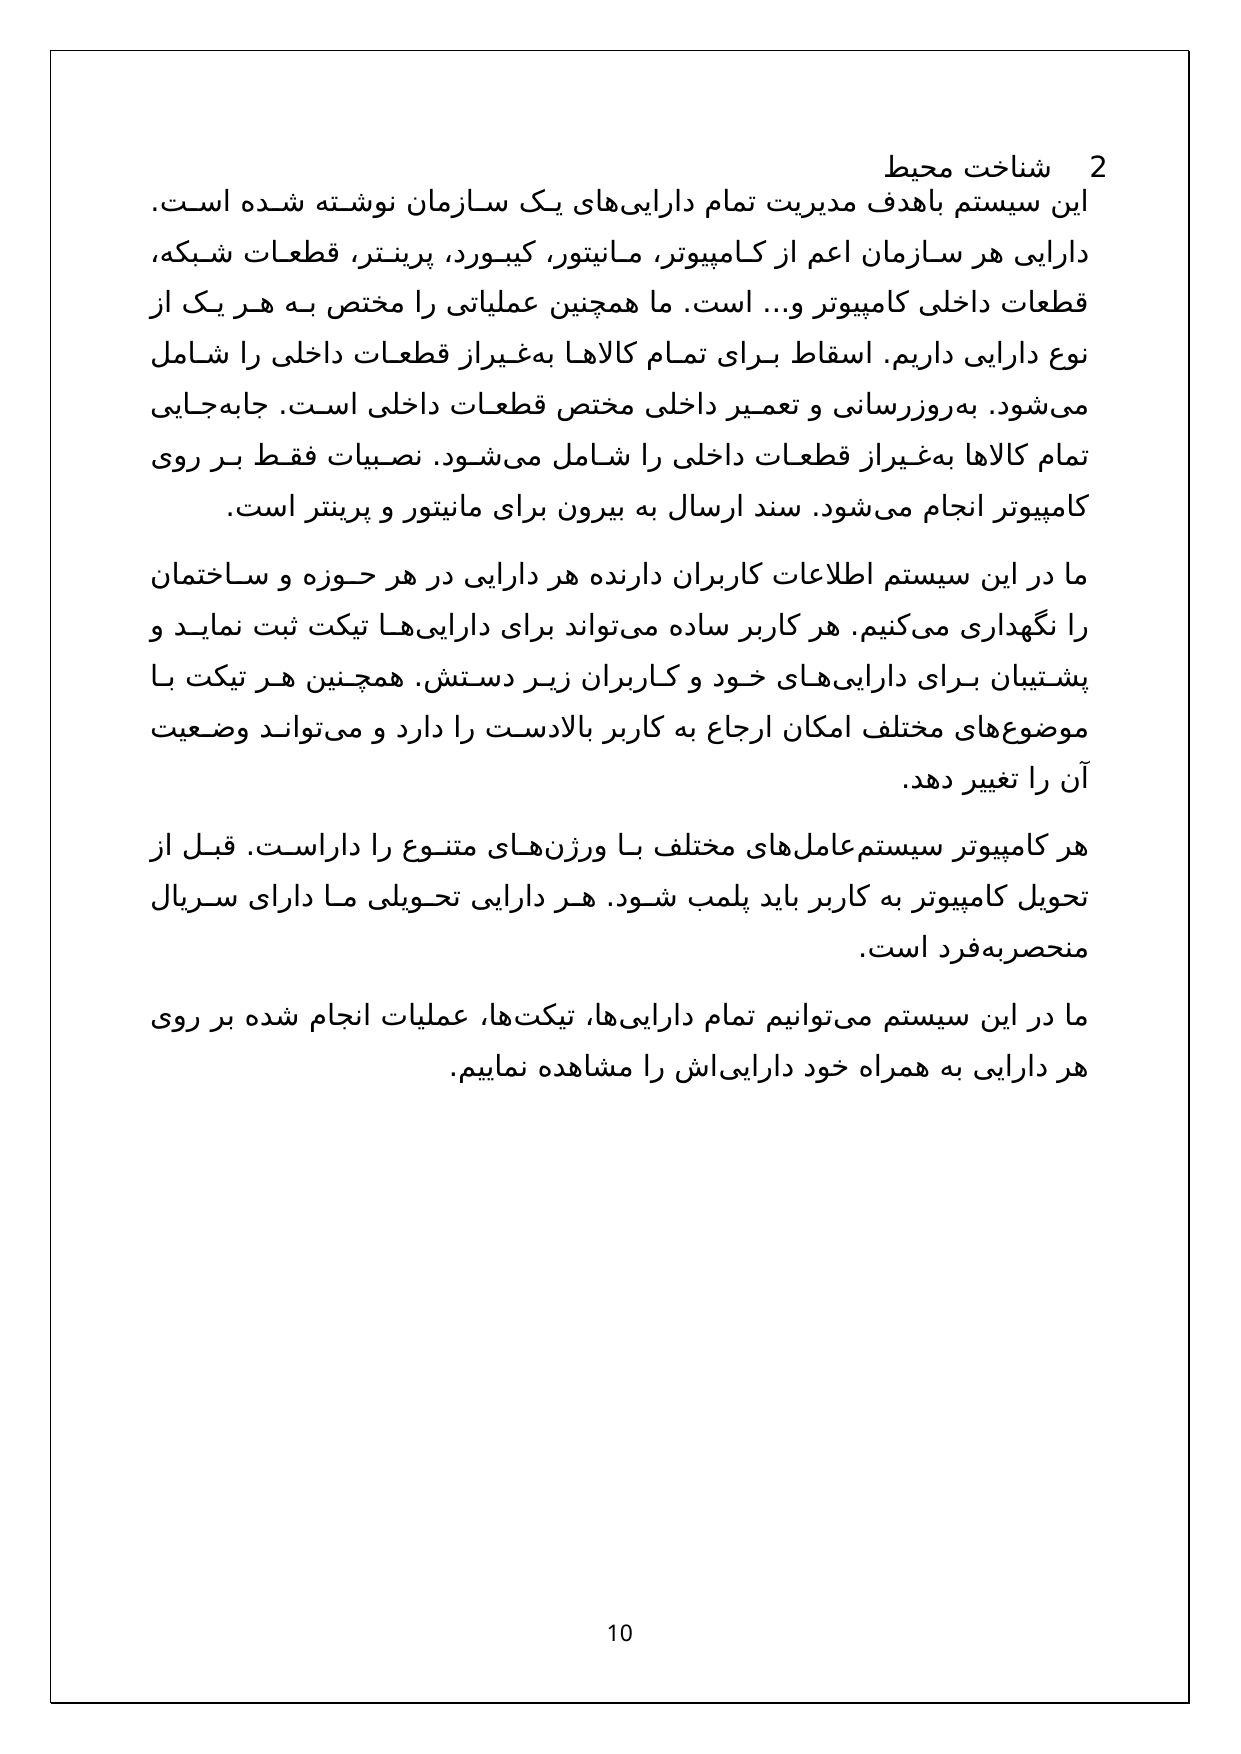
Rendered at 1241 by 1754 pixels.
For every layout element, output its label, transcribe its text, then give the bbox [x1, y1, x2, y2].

text ما در این سیستم اطلاعات کاربران دارنده هر دارایی در هر حوزه و ساختمان را نگهداری می‌کنیم. هر کاربر ساده می‌تواند برای دارایی‌ها تیکت ثبت نماید و پشتیبان برای دارایی‌های خود و کاربران زیر دستش. همچنین هر تیکت با موضوع‌های مختلف امکان ارجاع به کاربر بالادست را دارد و می‌تواند وضعیت آن را تغییر دهد. [150, 557, 1089, 795]
text هر کامپیوتر سیستم‌عامل‌های مختلف با ورژن‌های متنوع را داراست. قبل از تحویل کامپیوتر به کاربر باید پلمب شود. هر دارایی تحویلی ما دارای سریال منحصربه‌فرد است. [150, 828, 1089, 964]
subtitle شناخت محیط [150, 150, 1089, 184]
text این سیستم باهدف مدیریت تمام دارایی‌های یک سازمان نوشته شده است. دارایی هر سازمان اعم از کامپیوتر، مانیتور، کیبورد، پرینتر، قطعات شبکه، قطعات داخلی کامپیوتر و... است. ما همچنین عملیاتی را مختص به هر یک از نوع دارایی داریم. اسقاط برای تمام کالاها به‌غیراز قطعات داخلی را شامل می‌شود. به‌روزرسانی و تعمیر داخلی مختص قطعات داخلی است. جابه‌جایی تمام کالاها به‌غیراز قطعات داخلی را شامل می‌شود. نصبیات فقط بر روی کامپیوتر انجام می‌شود. سند ارسال به بیرون برای مانیتور و پرینتر است. [150, 184, 1089, 523]
text ما در این سیستم می‌توانیم تمام دارایی‌ها، تیکت‌ها، عملیات انجام شده بر روی هر دارایی به همراه خود دارایی‌اش را مشاهده نماییم. [150, 998, 1089, 1083]
